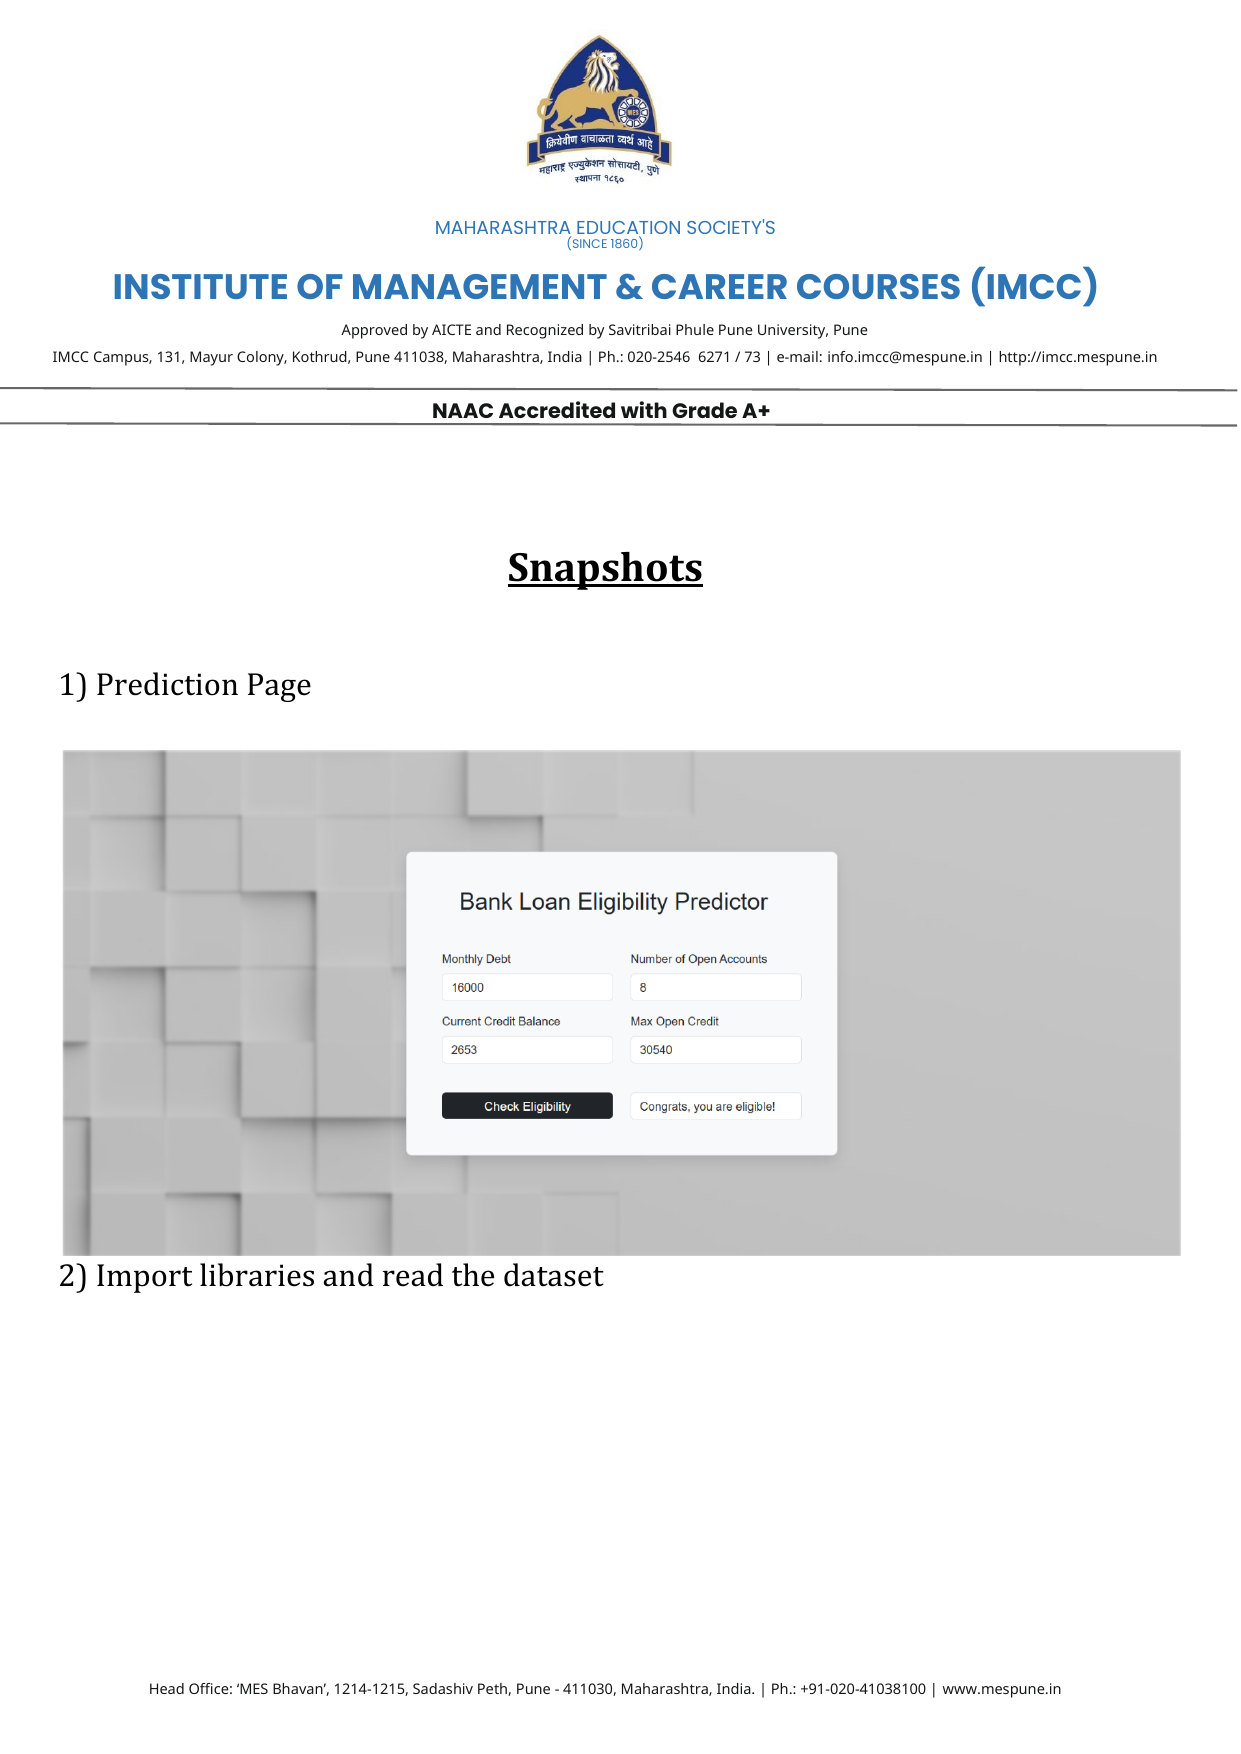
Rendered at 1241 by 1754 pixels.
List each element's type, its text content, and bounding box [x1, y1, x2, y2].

list Import libraries and read the dataset [58, 1218, 1181, 1293]
picture [507, 29, 690, 197]
list Prediction Page [58, 664, 1181, 702]
text Snapshots [29, 542, 1181, 591]
picture [62, 750, 1181, 1256]
